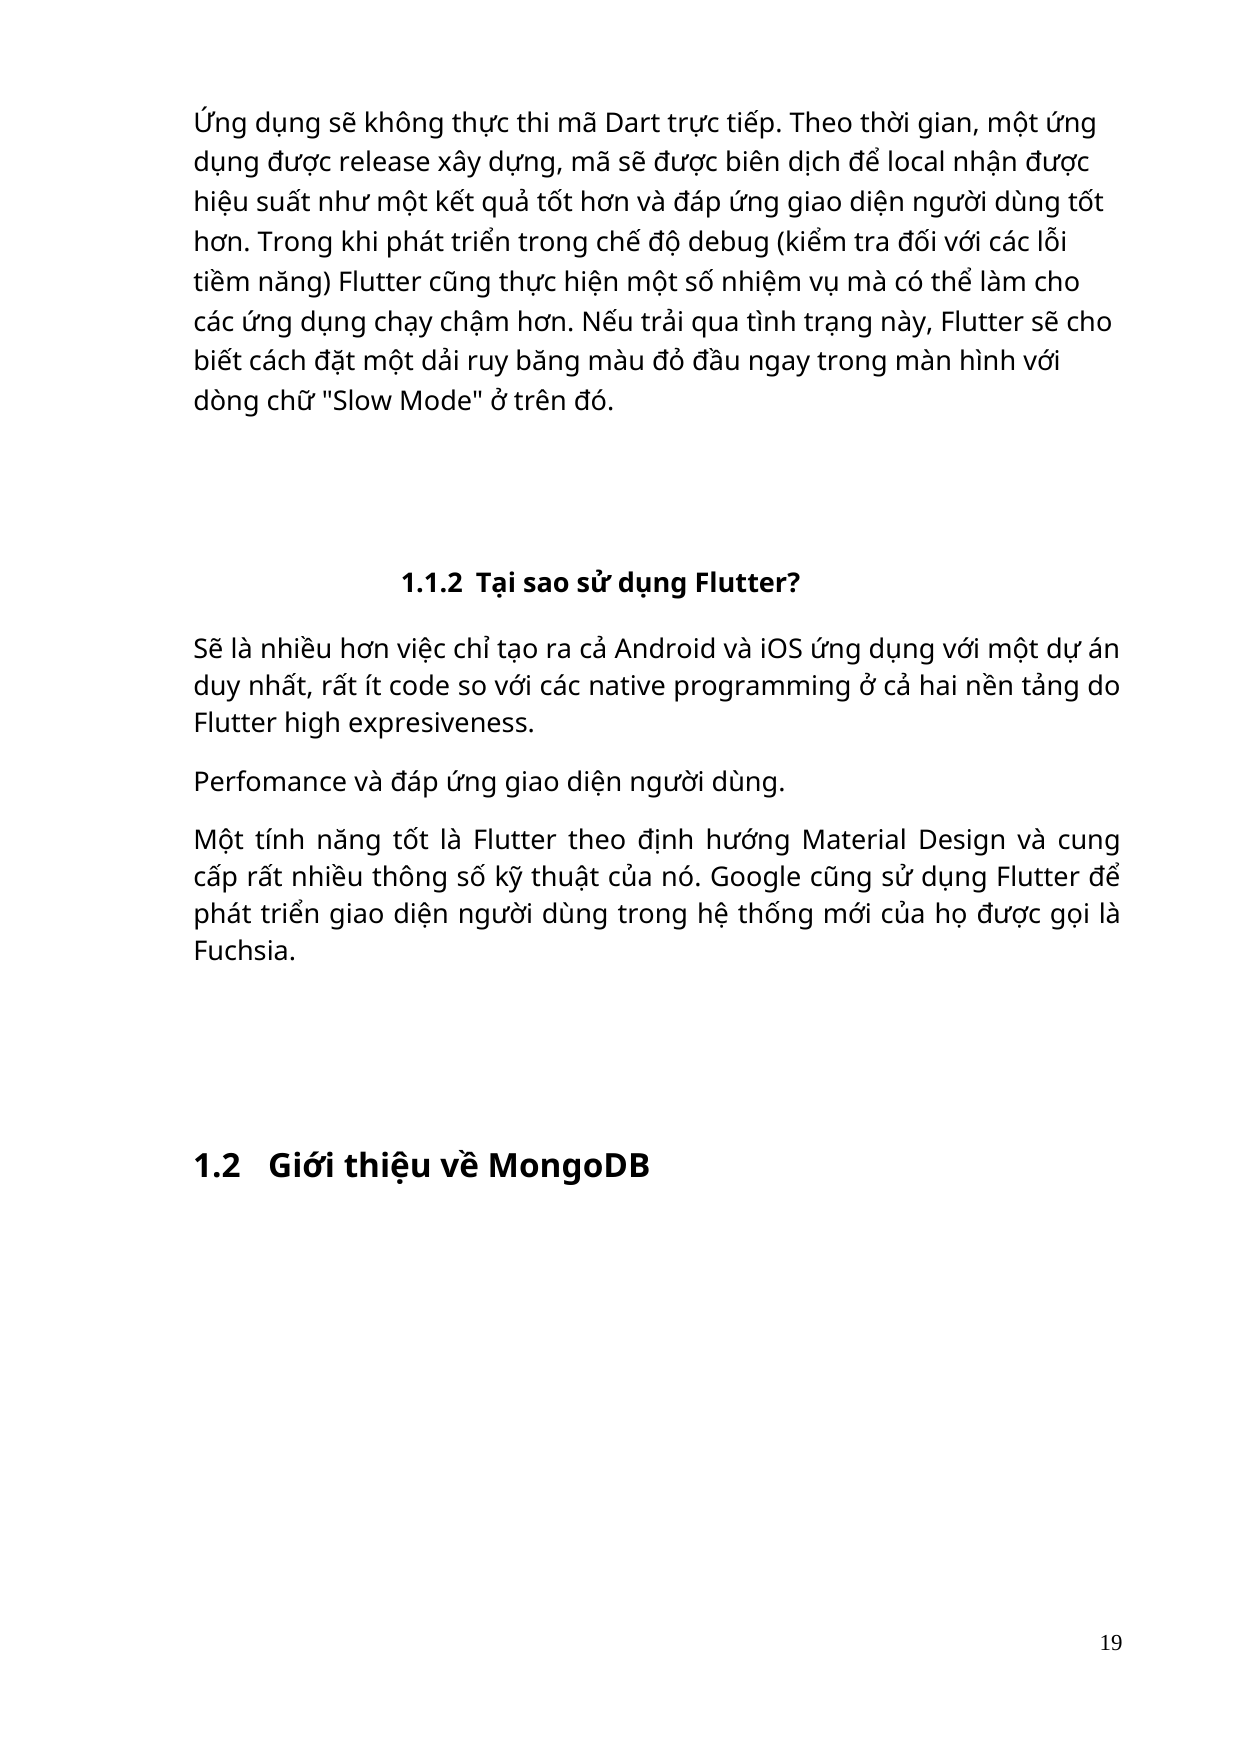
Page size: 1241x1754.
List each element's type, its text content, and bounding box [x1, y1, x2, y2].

text Một tính năng tốt là Flutter theo định hướng Material Design và cung cấp rất nhiều thông số kỹ thuật của nó. Google cũng sử dụng Flutter để phát triển giao diện người dùng trong hệ thống mới của họ được gọi là Fuchsia. [193, 821, 1122, 968]
text Sẽ là nhiều hơn việc chỉ tạo ra cả Android và iOS ứng dụng với một dự án duy nhất, rất ít code so với các native programming ở cả hai nền tảng do Flutter high expresiveness. [193, 629, 1122, 740]
list Tại sao sử dụng Flutter? [401, 563, 1122, 600]
text Ứng dụng sẽ không thực thi mã Dart trực tiếp. Theo thời gian, một ứng dụng được release xây dựng, mã sẽ được biên dịch để local nhận được hiệu suất như một kết quả tốt hơn và đáp ứng giao diện người dùng tốt hơn. Trong khi phát triển trong chế độ debug (kiểm tra đối với các lỗi tiềm năng) Flutter cũng thực hiện một số nhiệm vụ mà có thể làm cho các ứng dụng chạy chậm hơn. Nếu trải qua tình trạng này, Flutter sẽ cho biết cách đặt một dải ruy băng màu đỏ đầu ngay trong màn hình với dòng chữ "Slow Mode" ở trên đó. [193, 103, 1122, 418]
subtitle Giới thiệu về MongoDB [193, 1141, 1122, 1187]
text Perfomance và đáp ứng giao diện người dùng. [193, 762, 1122, 799]
